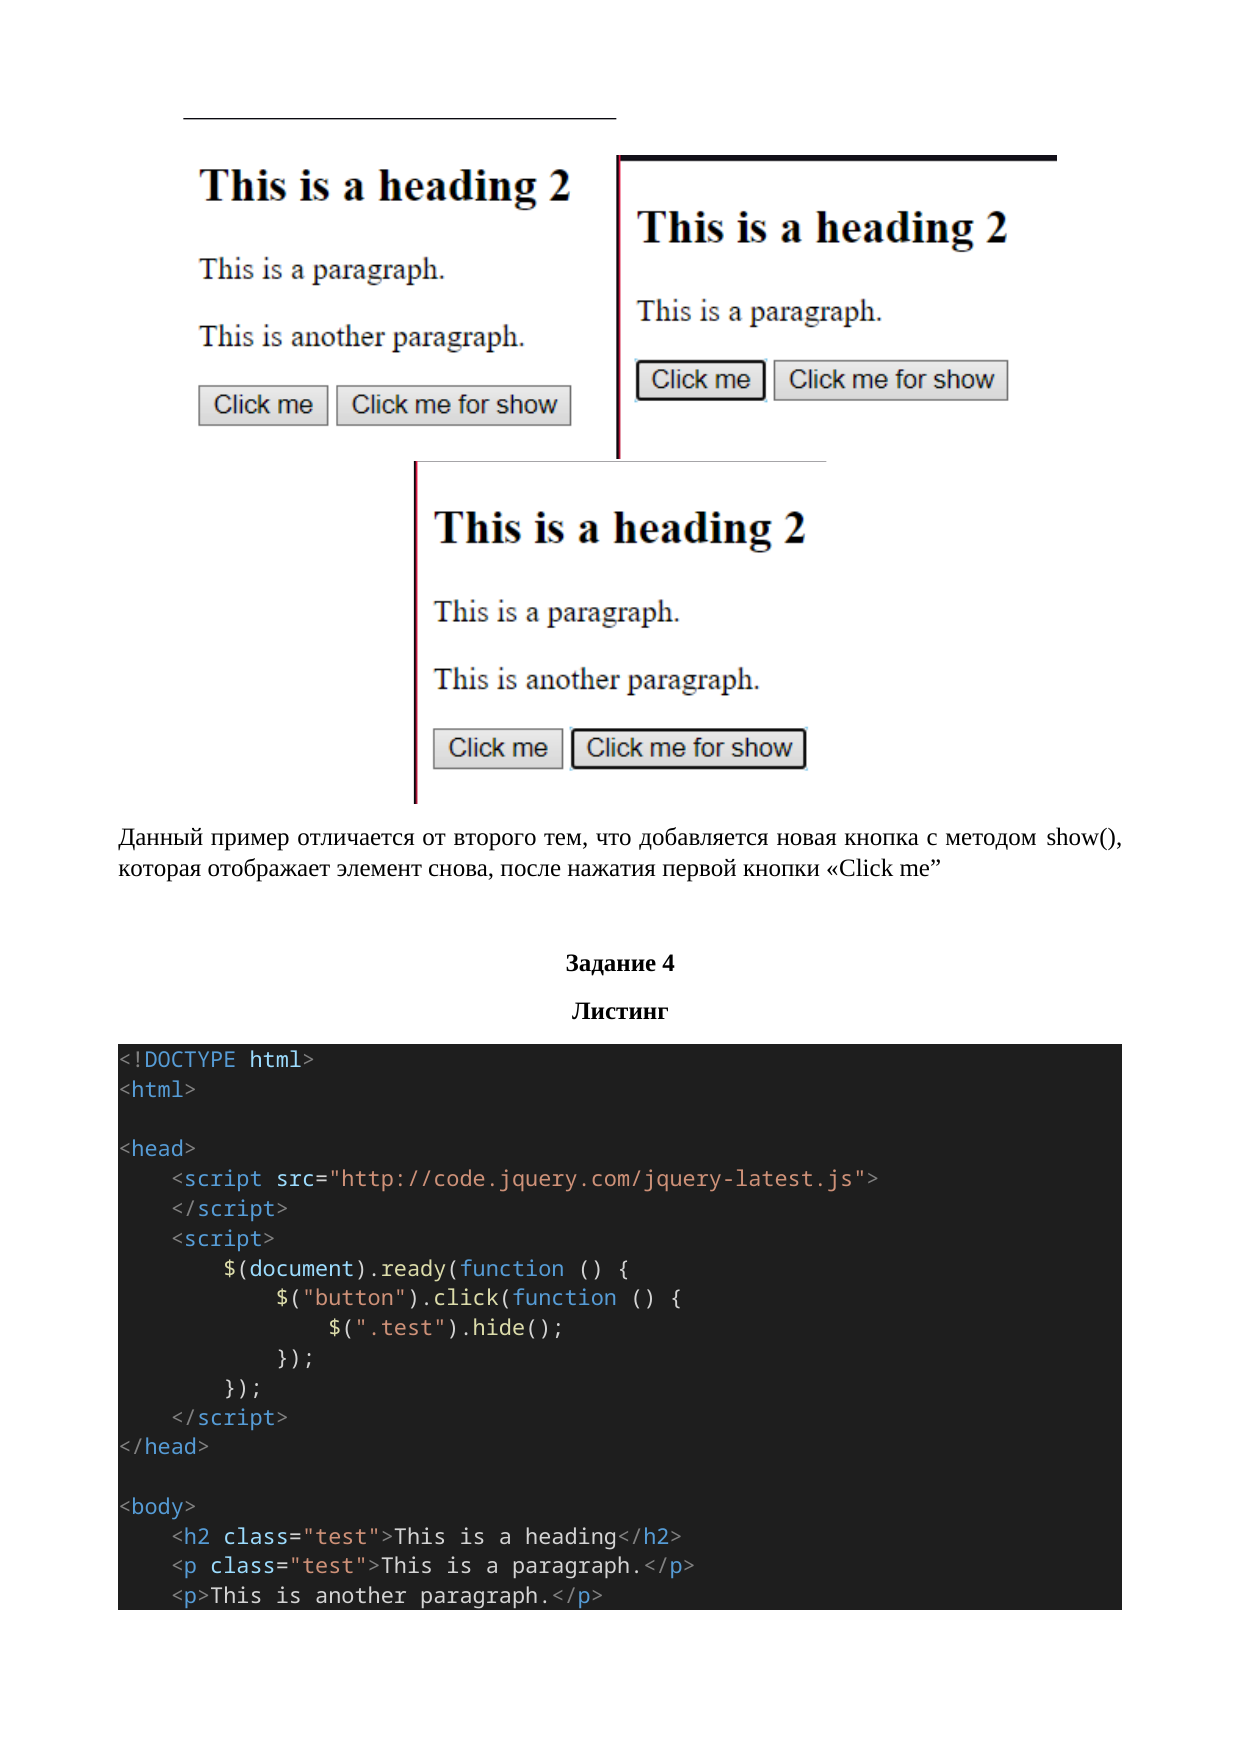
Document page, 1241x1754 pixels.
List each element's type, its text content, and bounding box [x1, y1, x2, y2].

text $("button").click(function () { [118, 1282, 1122, 1312]
text <p>This is another paragraph.</p> [118, 1580, 1122, 1610]
text </script> [118, 1401, 1122, 1431]
picture [183, 118, 1057, 459]
text Листинг [118, 996, 1122, 1025]
text $(".test").hide(); [118, 1312, 1122, 1342]
text <head> [118, 1133, 1122, 1163]
text $(document).ready(function () { [118, 1252, 1122, 1282]
text Задание 4 [118, 948, 1122, 977]
text <html> [118, 1074, 1122, 1103]
text Данный пример отличается от второго тем, что добавляется новая кнопка с методом show(), которая отображает элемент снова, после нажатия первой кнопки «Click me” [118, 822, 1122, 882]
text <body> [118, 1491, 1122, 1521]
text <!DOCTYPE html> [118, 1044, 1122, 1074]
text <p class="test">This is a paragraph.</p> [118, 1550, 1122, 1580]
text </head> [118, 1431, 1122, 1461]
text <h2 class="test">This is a heading</h2> [118, 1521, 1122, 1550]
text </script> [118, 1193, 1122, 1223]
text }); [118, 1342, 1122, 1372]
picture [413, 461, 827, 804]
text }); [118, 1372, 1122, 1401]
text <script> [118, 1223, 1122, 1252]
text <script src="http://code.jquery.com/jquery-latest.js"> [118, 1163, 1122, 1193]
